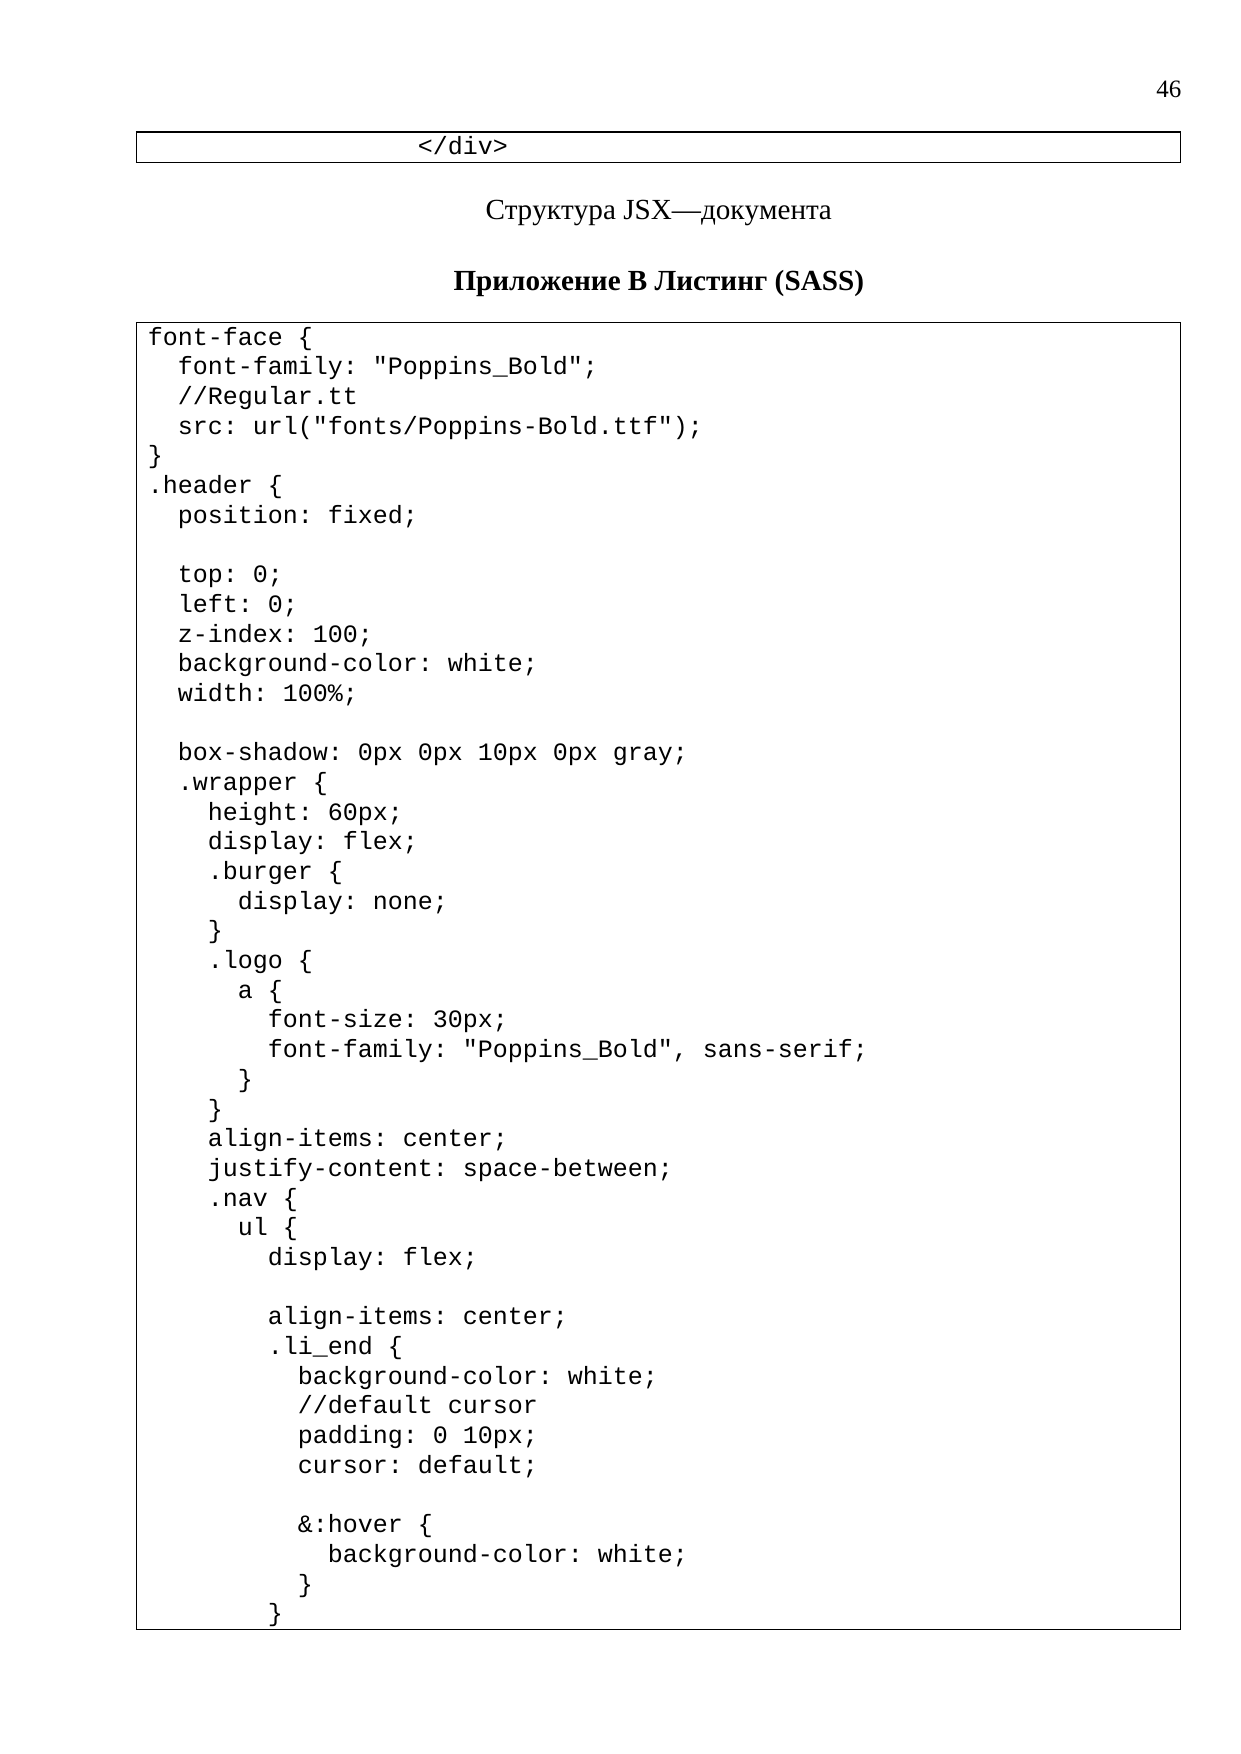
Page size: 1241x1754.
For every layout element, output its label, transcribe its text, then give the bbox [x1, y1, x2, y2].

text Структура JSX—документа [136, 192, 1181, 226]
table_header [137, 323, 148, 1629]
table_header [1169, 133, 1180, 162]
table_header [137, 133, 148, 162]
subtitle Приложение В Листинг (SASS) [136, 263, 1181, 297]
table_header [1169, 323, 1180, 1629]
